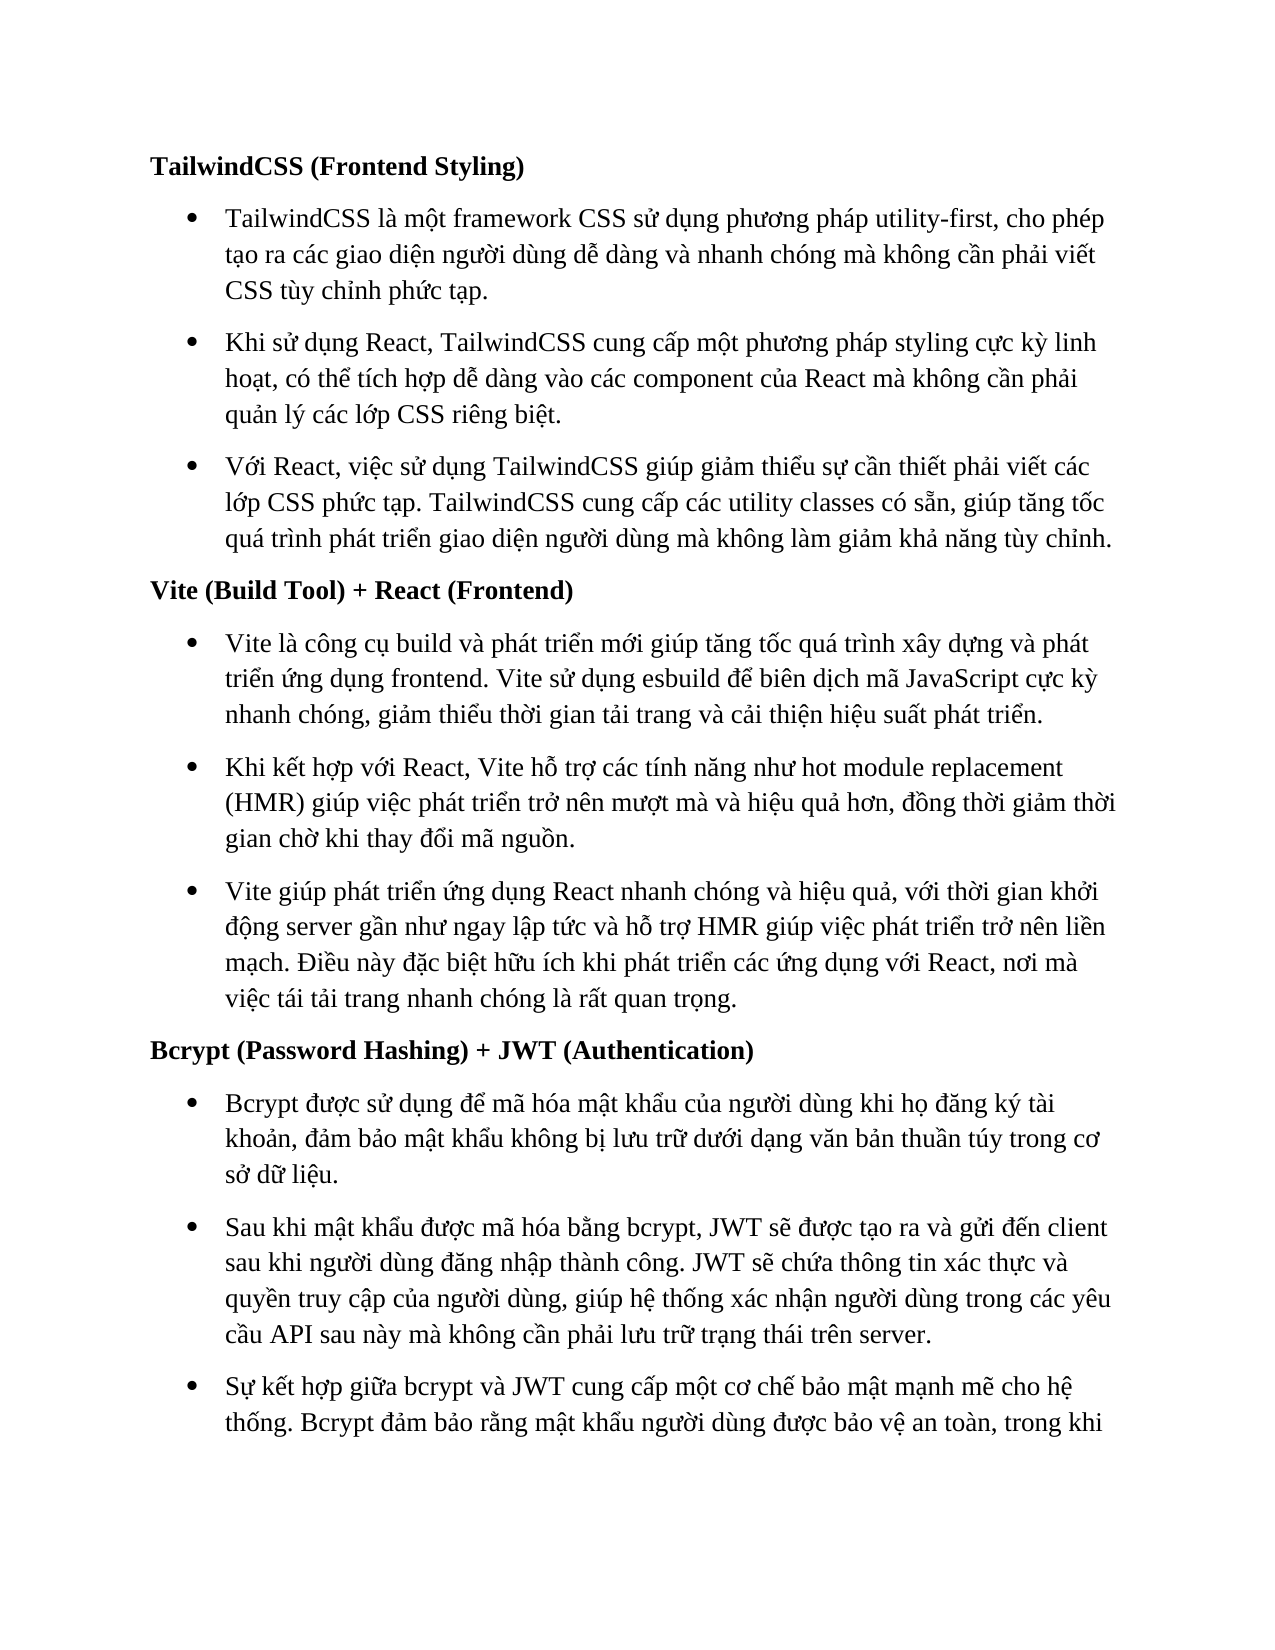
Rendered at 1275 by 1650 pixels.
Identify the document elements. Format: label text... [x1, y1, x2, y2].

list Với React, việc sử dụng TailwindCSS giúp giảm thiểu sự cần thiết phải viết các lớp CSS phức tạp. TailwindCSS cung cấp các utility classes có sẵn, giúp tăng tốc quá trình phát triển giao diện người dùng mà không làm giảm khả năng tùy chỉnh. [187, 450, 1125, 553]
list Sau khi mật khẩu được mã hóa bằng bcrypt, JWT sẽ được tạo ra và gửi đến client sau khi người dùng đăng nhập thành công. JWT sẽ chứa thông tin xác thực và quyền truy cập của người dùng, giúp hệ thống xác nhận người dùng trong các yêu cầu API sau này mà không cần phải lưu trữ trạng thái trên server. [187, 1211, 1125, 1349]
list Khi kết hợp với React, Vite hỗ trợ các tính năng như hot module replacement (HMR) giúp việc phát triển trở nên mượt mà và hiệu quả hơn, đồng thời giảm thời gian chờ khi thay đổi mã nguồn. [187, 751, 1125, 853]
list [187, 1370, 1125, 1437]
list Vite giúp phát triển ứng dụng React nhanh chóng và hiệu quả, với thời gian khởi động server gần như ngay lập tức và hỗ trợ HMR giúp việc phát triển trở nên liền mạch. Điều này đặc biệt hữu ích khi phát triển các ứng dụng với React, nơi mà việc tái tải trang nhanh chóng là rất quan trọng. [187, 874, 1125, 1013]
text Bcrypt (Password Hashing) + JWT (Authentication) [150, 1034, 1125, 1065]
list Vite là công cụ build và phát triển mới giúp tăng tốc quá trình xây dựng và phát triển ứng dụng frontend. Vite sử dụng esbuild để biên dịch mã JavaScript cực kỳ nhanh chóng, giảm thiểu thời gian tải trang và cải thiện hiệu suất phát triển. [187, 627, 1125, 729]
list TailwindCSS là một framework CSS sử dụng phương pháp utility-first, cho phép tạo ra các giao diện người dùng dễ dàng và nhanh chóng mà không cần phải viết CSS tùy chỉnh phức tạp. [187, 202, 1125, 305]
text Vite (Build Tool) + React (Frontend) [150, 574, 1125, 605]
list Bcrypt được sử dụng để mã hóa mật khẩu của người dùng khi họ đăng ký tài khoản, đảm bảo mật khẩu không bị lưu trữ dưới dạng văn bản thuần túy trong cơ sở dữ liệu. [187, 1087, 1125, 1189]
list Khi sử dụng React, TailwindCSS cung cấp một phương pháp styling cực kỳ linh hoạt, có thể tích hợp dễ dàng vào các component của React mà không cần phải quản lý các lớp CSS riêng biệt. [187, 326, 1125, 429]
text TailwindCSS (Frontend Styling) [150, 150, 1125, 181]
